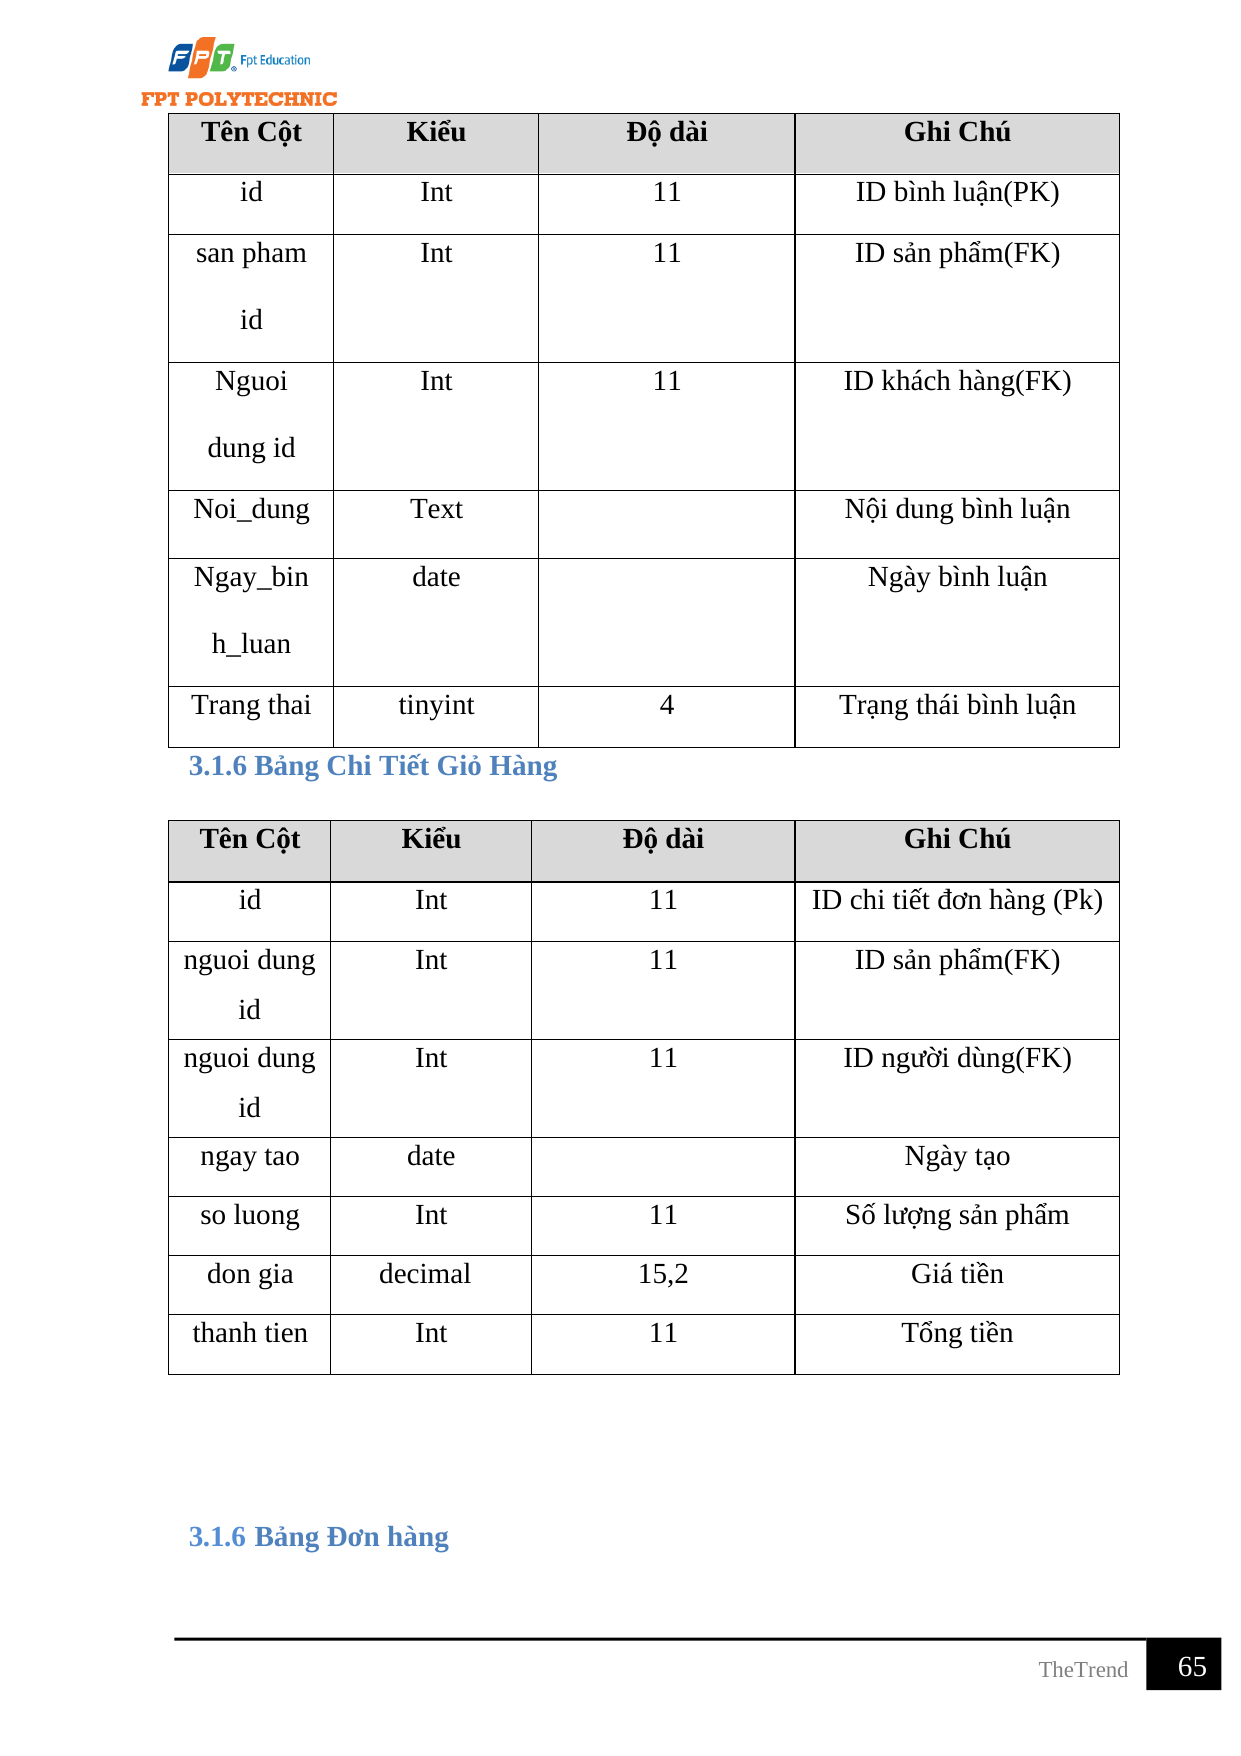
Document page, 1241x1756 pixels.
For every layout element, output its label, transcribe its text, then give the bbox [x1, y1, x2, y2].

table_cell [539, 559, 794, 686]
table_cell date [331, 1138, 531, 1196]
table_cell Int [331, 1197, 531, 1255]
table_cell date [334, 559, 538, 686]
table_cell Noi_dung [169, 491, 333, 558]
table_cell decimal [331, 1256, 531, 1314]
table_cell id [169, 175, 333, 234]
table_header Kiểu [331, 821, 531, 881]
table_cell 11 [532, 1040, 794, 1137]
table_cell ID người dùng(FK) [796, 1040, 1119, 1137]
table_cell Int [334, 363, 538, 490]
table_cell tinyint [334, 687, 538, 747]
table_header Tên Cột [169, 114, 333, 173]
table_cell 11 [539, 363, 794, 490]
table_cell Trang thai [169, 687, 333, 747]
table_cell Int [331, 1315, 531, 1373]
table_cell Int [334, 175, 538, 234]
table_cell so luong [169, 1197, 330, 1255]
table_header Kiểu [334, 114, 538, 173]
table_cell [532, 1138, 794, 1196]
table_cell Ngày bình luận [796, 559, 1119, 686]
table_header Tên Cột [169, 821, 330, 881]
table_cell don gia [169, 1256, 330, 1314]
table_cell Int [331, 883, 531, 941]
list Bảng Đơn hàng [188, 1519, 1146, 1552]
table_cell Int [331, 942, 531, 1039]
table_cell id [169, 883, 330, 941]
table_cell nguoi dung id [169, 1040, 330, 1137]
text 3.1.6 Bảng Chi Tiết Giỏ Hàng [188, 748, 1146, 782]
table_cell Nguoi dung id [169, 363, 333, 490]
table_cell Text [334, 491, 538, 558]
table_header Ghi Chú [796, 114, 1119, 173]
table_cell ID sản phẩm(FK) [796, 942, 1119, 1039]
table_cell Trạng thái bình luận [796, 687, 1119, 747]
table_cell Tổng tiền [796, 1315, 1119, 1373]
table_cell ID sản phẩm(FK) [796, 235, 1119, 362]
table_cell 4 [539, 687, 794, 747]
table_cell 11 [532, 883, 794, 941]
table_cell 11 [532, 1197, 794, 1255]
table_cell Số lượng sản phẩm [796, 1197, 1119, 1255]
table_cell 11 [532, 1315, 794, 1373]
table_cell thanh tien [169, 1315, 330, 1373]
table_cell Ngày tạo [796, 1138, 1119, 1196]
table_cell nguoi dung id [169, 942, 330, 1039]
table_cell ID chi tiết đơn hàng (Pk) [796, 883, 1119, 941]
table_cell 11 [532, 942, 794, 1039]
table_header Độ dài [532, 821, 794, 881]
table_cell 15,2 [532, 1256, 794, 1314]
table_cell Nội dung bình luận [796, 491, 1119, 558]
table_cell ID bình luận(PK) [796, 175, 1119, 234]
table_cell Int [334, 235, 538, 362]
table_cell Ngay_binh_luan [169, 559, 333, 686]
table_cell ngay tao [169, 1138, 330, 1196]
table_cell Int [331, 1040, 531, 1137]
table_cell san pham id [169, 235, 333, 362]
table_header Ghi Chú [796, 821, 1119, 881]
table_cell Giá tiền [796, 1256, 1119, 1314]
table_cell 11 [539, 175, 794, 234]
table_cell ID khách hàng(FK) [796, 363, 1119, 490]
picture [141, 37, 337, 106]
table_header Độ dài [539, 114, 794, 173]
table_cell [539, 491, 794, 558]
table_cell 11 [539, 235, 794, 362]
